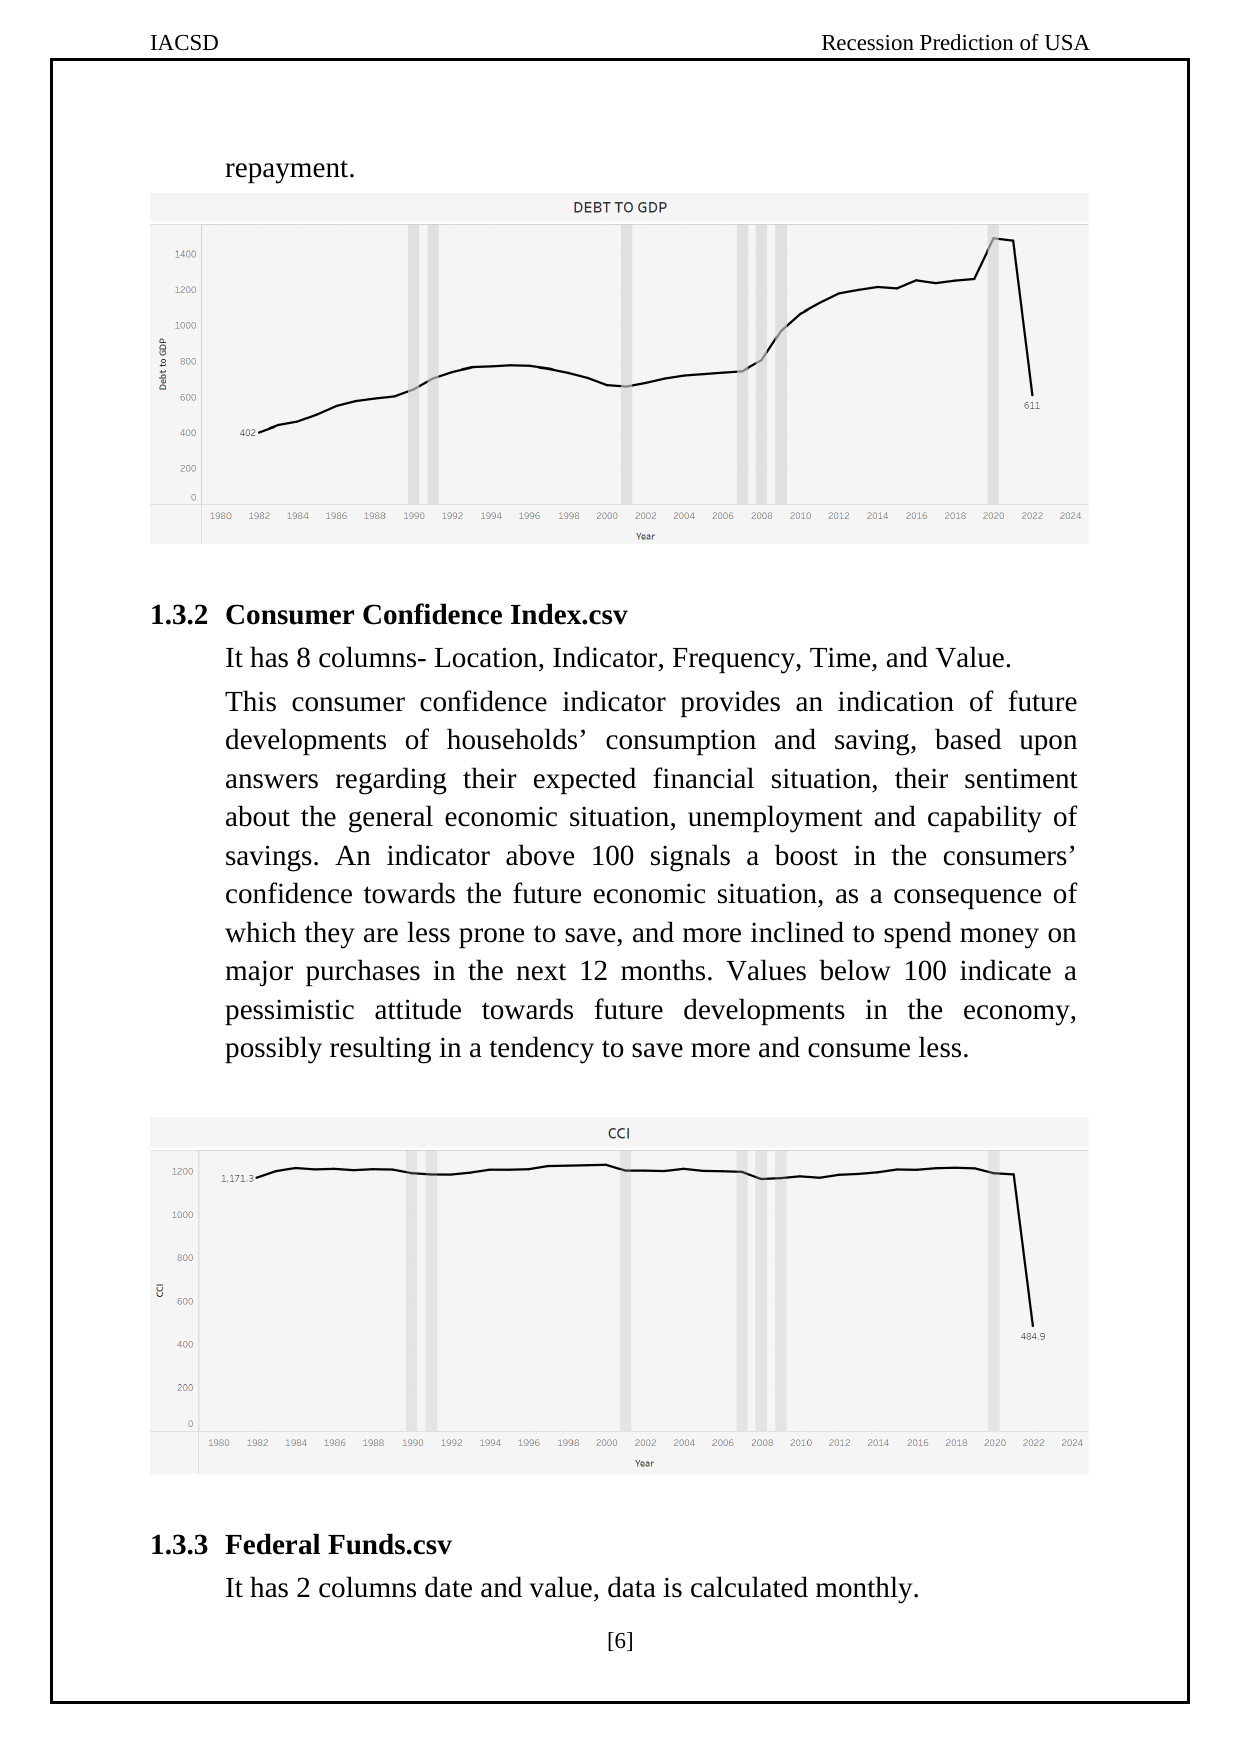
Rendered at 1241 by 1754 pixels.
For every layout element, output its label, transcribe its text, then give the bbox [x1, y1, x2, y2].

text It has 8 columns- Location, Indicator, Frequency, Time, and Value. [225, 640, 1078, 674]
text This consumer confidence indicator provides an indication of future developments of households’ consumption and saving, based upon answers regarding their expected financial situation, their sentiment about the general economic situation, unemployment and capability of savings. An indicator above 100 signals a boost in the consumers’ confidence towards the future economic situation, as a consequence of which they are less prone to save, and more inclined to spend money on major purchases in the next 12 months. Values below 100 indicate a pessimistic attitude towards future developments in the economy, possibly resulting in a tendency to save more and consume less. [225, 684, 1078, 1064]
list Federal Funds.csv [150, 1527, 1078, 1561]
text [225, 150, 1078, 183]
text It has 2 columns date and value, data is calculated monthly. [225, 1570, 1078, 1604]
picture [150, 193, 1089, 544]
list Consumer Confidence Index.csv [150, 597, 1078, 630]
picture [150, 1117, 1089, 1474]
